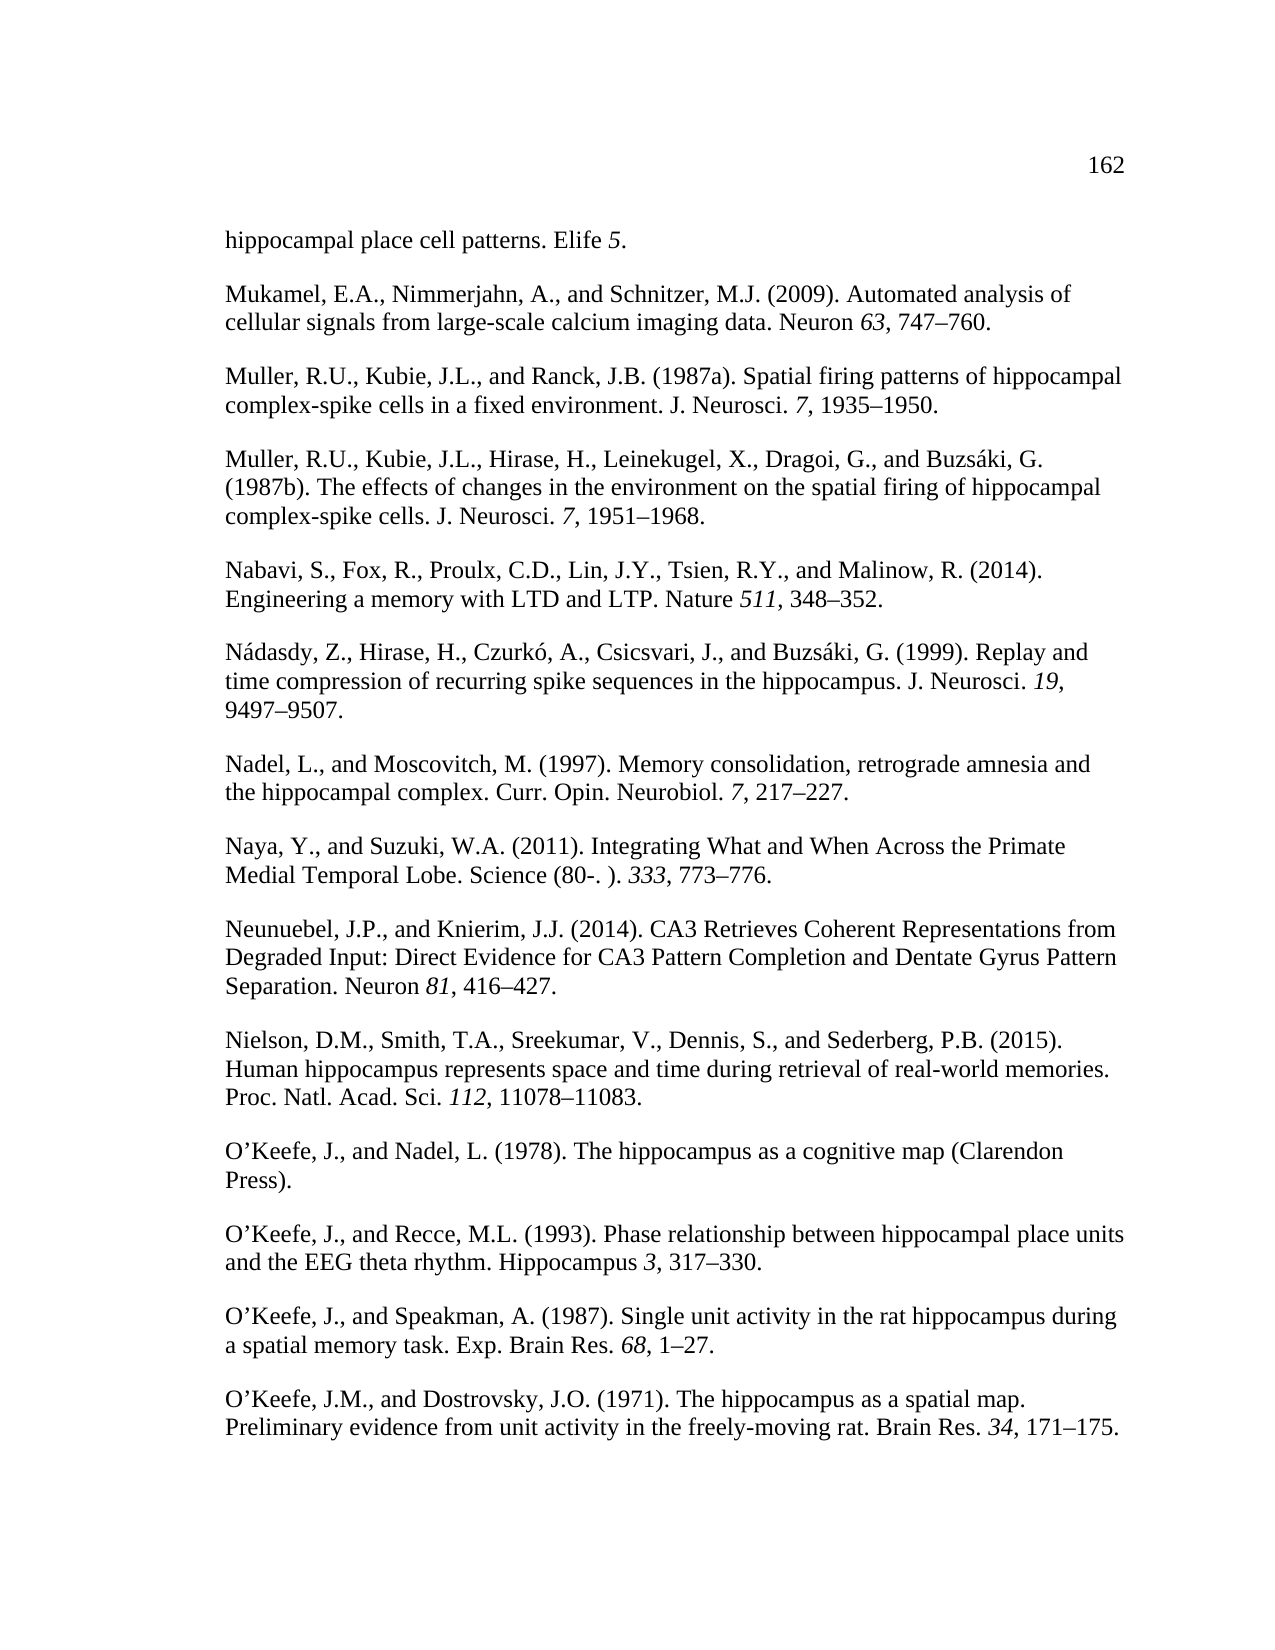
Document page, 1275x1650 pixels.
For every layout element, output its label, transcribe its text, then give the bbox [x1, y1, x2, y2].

text O’Keefe, J., and Recce, M.L. (1993). Phase relationship between hippocampal place units and the EEG theta rhythm. Hippocampus 3, 317–330. [225, 1219, 1125, 1276]
text O’Keefe, J.M., and Dostrovsky, J.O. (1971). The hippocampus as a spatial map. Preliminary evidence from unit activity in the freely-moving rat. Brain Res. 34, 171–175. [225, 1384, 1125, 1441]
text Mukamel, E.A., Nimmerjahn, A., and Schnitzer, M.J. (2009). Automated analysis of cellular signals from large-scale calcium imaging data. Neuron 63, 747–760. [225, 279, 1125, 336]
text O’Keefe, J., and Nadel, L. (1978). The hippocampus as a cognitive map (Clarendon Press). [225, 1136, 1125, 1194]
text Nielson, D.M., Smith, T.A., Sreekumar, V., Dennis, S., and Sederberg, P.B. (2015). Human hippocampus represents space and time during retrieval of real-world memories. Proc. Natl. Acad. Sci. 112, 11078–11083. [225, 1025, 1125, 1111]
text Nabavi, S., Fox, R., Proulx, C.D., Lin, J.Y., Tsien, R.Y., and Malinow, R. (2014). Engineering a memory with LTD and LTP. Nature 511, 348–352. [225, 555, 1125, 612]
text Muller, R.U., Kubie, J.L., Hirase, H., Leinekugel, X., Dragoi, G., and Buzsáki, G. (1987b). The effects of changes in the environment on the spatial firing of hippocampal complex-spike cells. J. Neurosci. 7, 1951–1968. [225, 444, 1125, 530]
text Muller, R.U., Kubie, J.L., and Ranck, J.B. (1987a). Spatial firing patterns of hippocampal complex-spike cells in a fixed environment. J. Neurosci. 7, 1935–1950. [225, 361, 1125, 419]
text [225, 225, 1125, 254]
text Nadel, L., and Moscovitch, M. (1997). Memory consolidation, retrograde amnesia and the hippocampal complex. Curr. Opin. Neurobiol. 7, 217–227. [225, 749, 1125, 806]
text Neunuebel, J.P., and Knierim, J.J. (2014). CA3 Retrieves Coherent Representations from Degraded Input: Direct Evidence for CA3 Pattern Completion and Dentate Gyrus Pattern Separation. Neuron 81, 416–427. [225, 914, 1125, 1000]
text Naya, Y., and Suzuki, W.A. (2011). Integrating What and When Across the Primate Medial Temporal Lobe. Science (80-. ). 333, 773–776. [225, 831, 1125, 889]
text Nádasdy, Z., Hirase, H., Czurkó, A., Csicsvari, J., and Buzsáki, G. (1999). Replay and time compression of recurring spike sequences in the hippocampus. J. Neurosci. 19, 9497–9507. [225, 637, 1125, 724]
text O’Keefe, J., and Speakman, A. (1987). Single unit activity in the rat hippocampus during a spatial memory task. Exp. Brain Res. 68, 1–27. [225, 1301, 1125, 1359]
